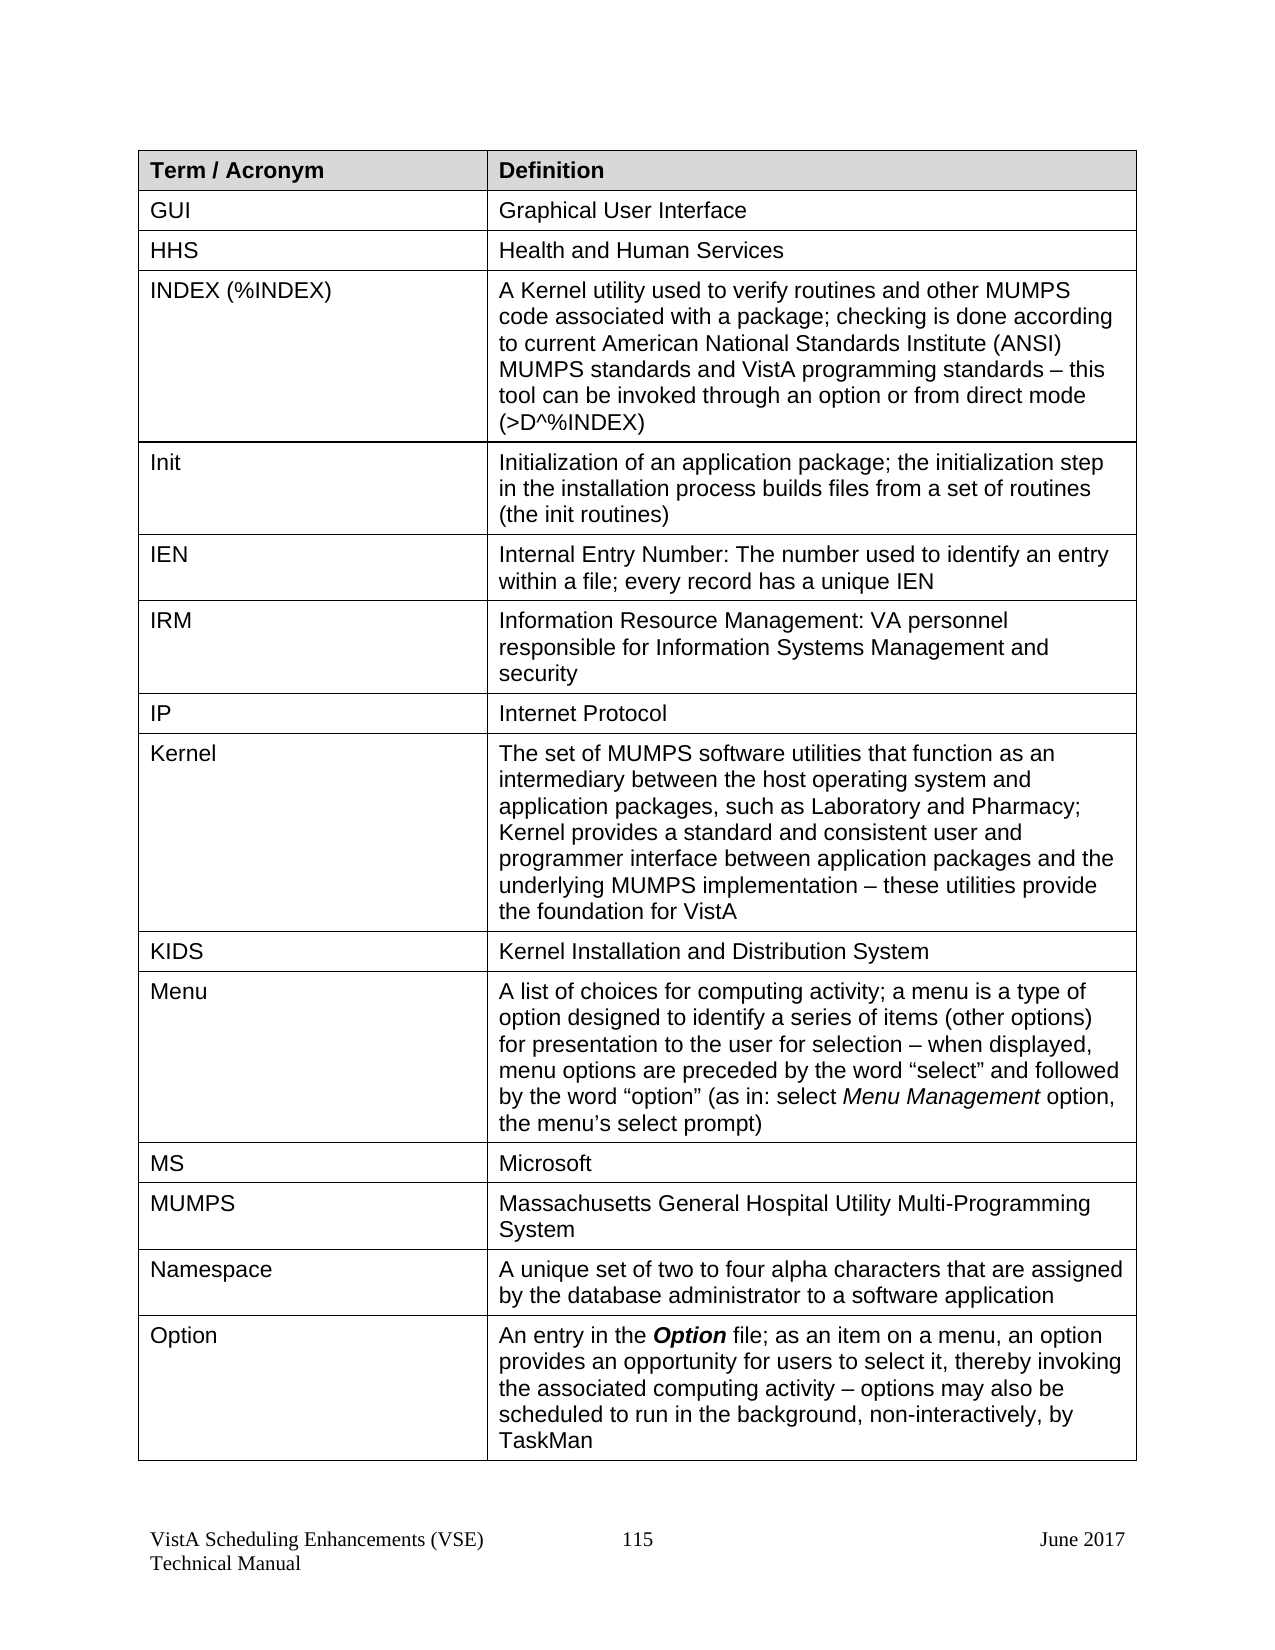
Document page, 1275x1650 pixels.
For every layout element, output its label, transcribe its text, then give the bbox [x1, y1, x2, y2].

table_cell The set of MUMPS software utilities that function as an intermediary between the host operating system and application packages, such as Laboratory and Pharmacy; Kernel provides a standard and consistent user and programmer interface between application packages and the underlying MUMPS implementation – these utilities provide the foundation for VistA [488, 734, 1136, 931]
table_cell A list of choices for computing activity; a menu is a type of option designed to identify a series of items (other options) for presentation to the user for selection – when displayed, menu options are preceded by the word “select” and followed by the word “option” (as in: select Menu Management option, the menu’s select prompt) [488, 972, 1136, 1142]
table_cell Init [139, 443, 487, 534]
table_cell MS [139, 1143, 487, 1182]
table_cell Massachusetts General Hospital Utility Multi-Programming System [488, 1183, 1136, 1248]
table_cell IEN [139, 535, 487, 600]
table_cell INDEX (%INDEX) [139, 271, 487, 441]
table_cell IRM [139, 601, 487, 693]
table_cell An entry in the Option file; as an item on a menu, an option provides an opportunity for users to select it, thereby invoking the associated computing activity – options may also be scheduled to run in the background, non-interactively, by TaskMan [488, 1316, 1136, 1460]
table_cell Information Resource Management: VA personnel responsible for Information Systems Management and security [488, 601, 1136, 693]
table_cell Microsoft [488, 1143, 1136, 1182]
table_cell Internal Entry Number: The number used to identify an entry within a file; every record has a unique IEN [488, 535, 1136, 600]
table_cell HHS [139, 231, 487, 270]
table_cell Kernel Installation and Distribution System [488, 932, 1136, 971]
table_cell GUI [139, 191, 487, 230]
table_cell MUMPS [139, 1183, 487, 1248]
table_header Term / Acronym [139, 151, 487, 190]
table_cell Menu [139, 972, 487, 1142]
table_cell Graphical User Interface [488, 191, 1136, 230]
table_header Definition [488, 151, 1136, 190]
table_cell A unique set of two to four alpha characters that are assigned by the database administrator to a software application [488, 1250, 1136, 1315]
table_cell Namespace [139, 1250, 487, 1315]
table_cell Kernel [139, 734, 487, 931]
table_cell Option [139, 1316, 487, 1460]
table_cell IP [139, 694, 487, 733]
table_cell A Kernel utility used to verify routines and other MUMPS code associated with a package; checking is done according to current American National Standards Institute (ANSI) MUMPS standards and VistA programming standards – this tool can be invoked through an option or from direct mode (>D^%INDEX) [488, 271, 1136, 441]
table_cell Health and Human Services [488, 231, 1136, 270]
table_cell Initialization of an application package; the initialization step in the installation process builds files from a set of routines (the init routines) [488, 443, 1136, 534]
table_cell KIDS [139, 932, 487, 971]
table_cell Internet Protocol [488, 694, 1136, 733]
